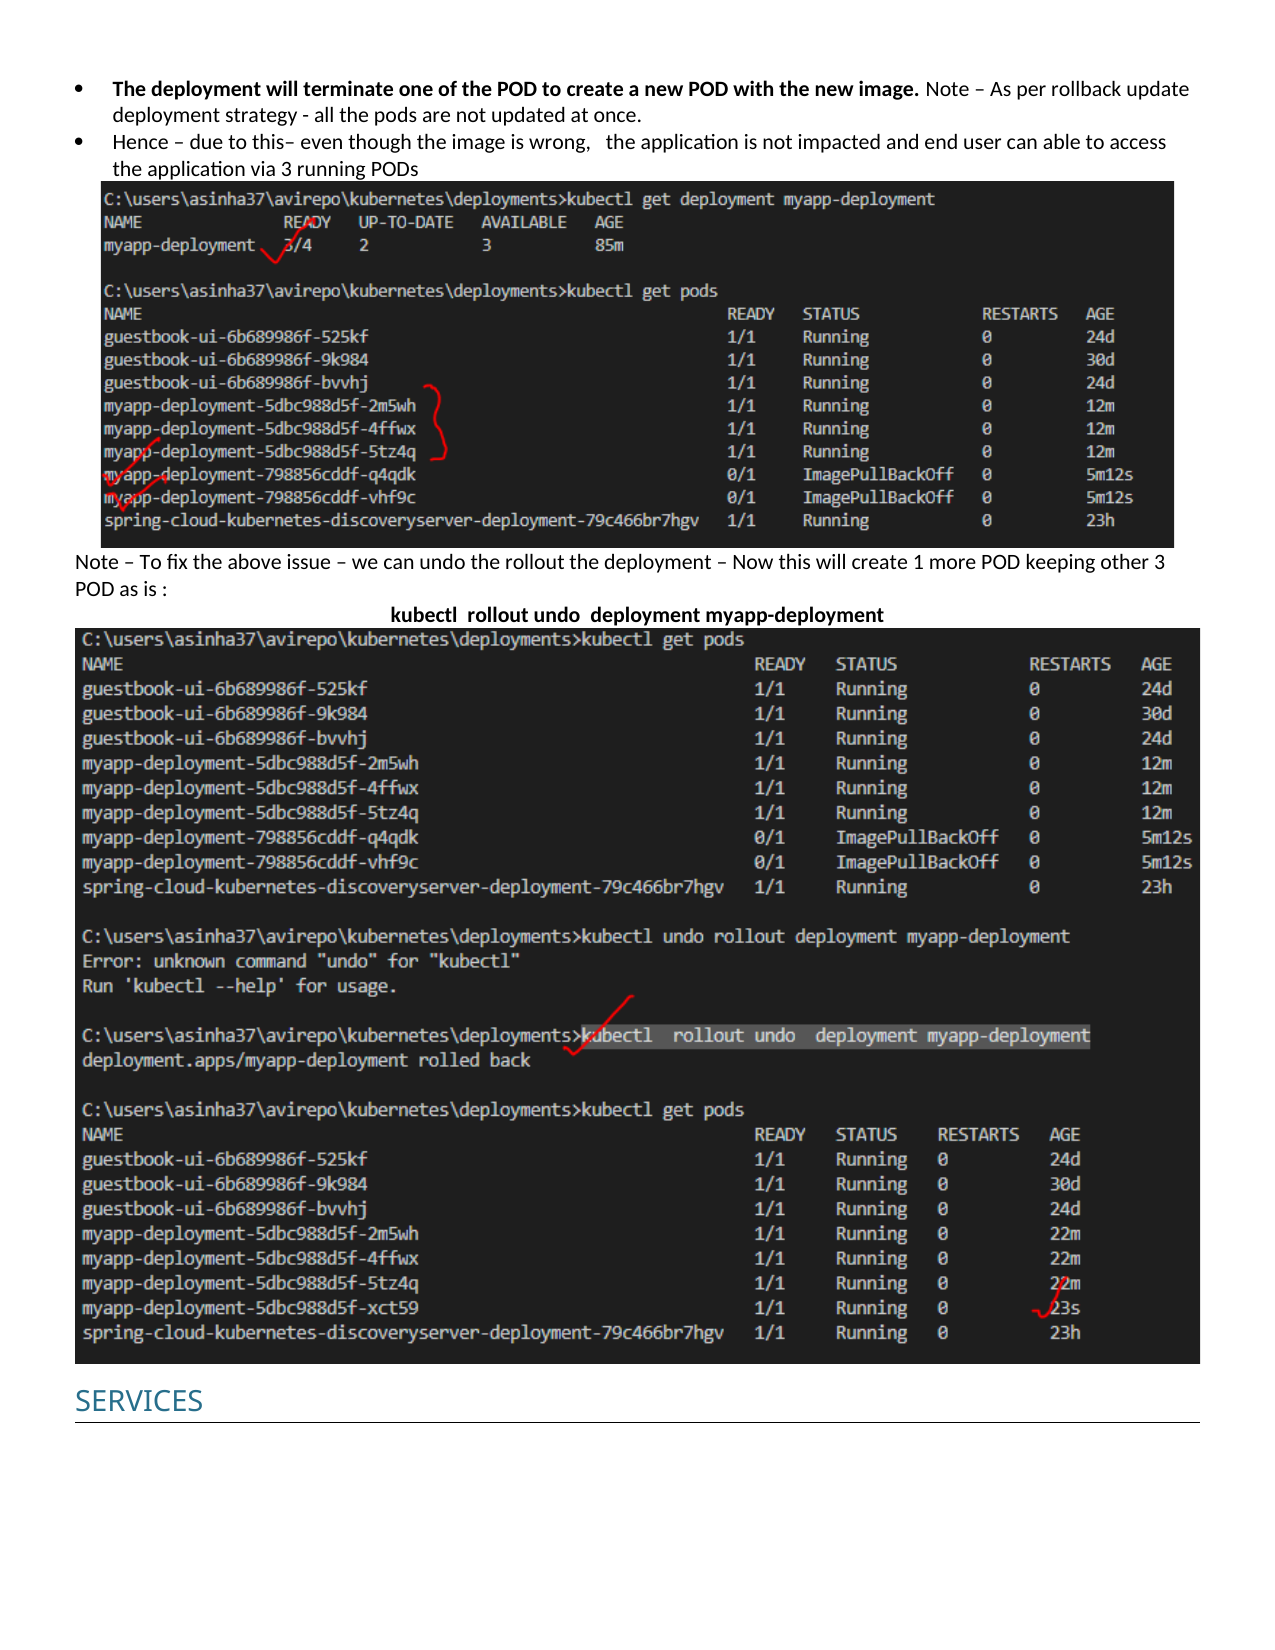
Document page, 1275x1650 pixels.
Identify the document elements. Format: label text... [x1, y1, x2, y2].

picture [100, 181, 1175, 548]
list Hence – due to this– even though the image is wrong, the application is not impacted and end user can able to access the application via 3 running PODs [75, 128, 1200, 182]
text Note – To fix the above issue – we can undo the rollout the deployment – Now this will create 1 more POD keeping other 3 POD as is : [75, 548, 1200, 601]
picture [75, 628, 1200, 1364]
text kubectl rollout undo deployment myapp-deployment [75, 601, 1200, 628]
list The deployment will terminate one of the POD to create a new POD with the new image. Note – As per rollback update deployment strategy - all the pods are not updated at once. [75, 75, 1200, 128]
subtitle SERVICES [75, 1380, 1200, 1422]
